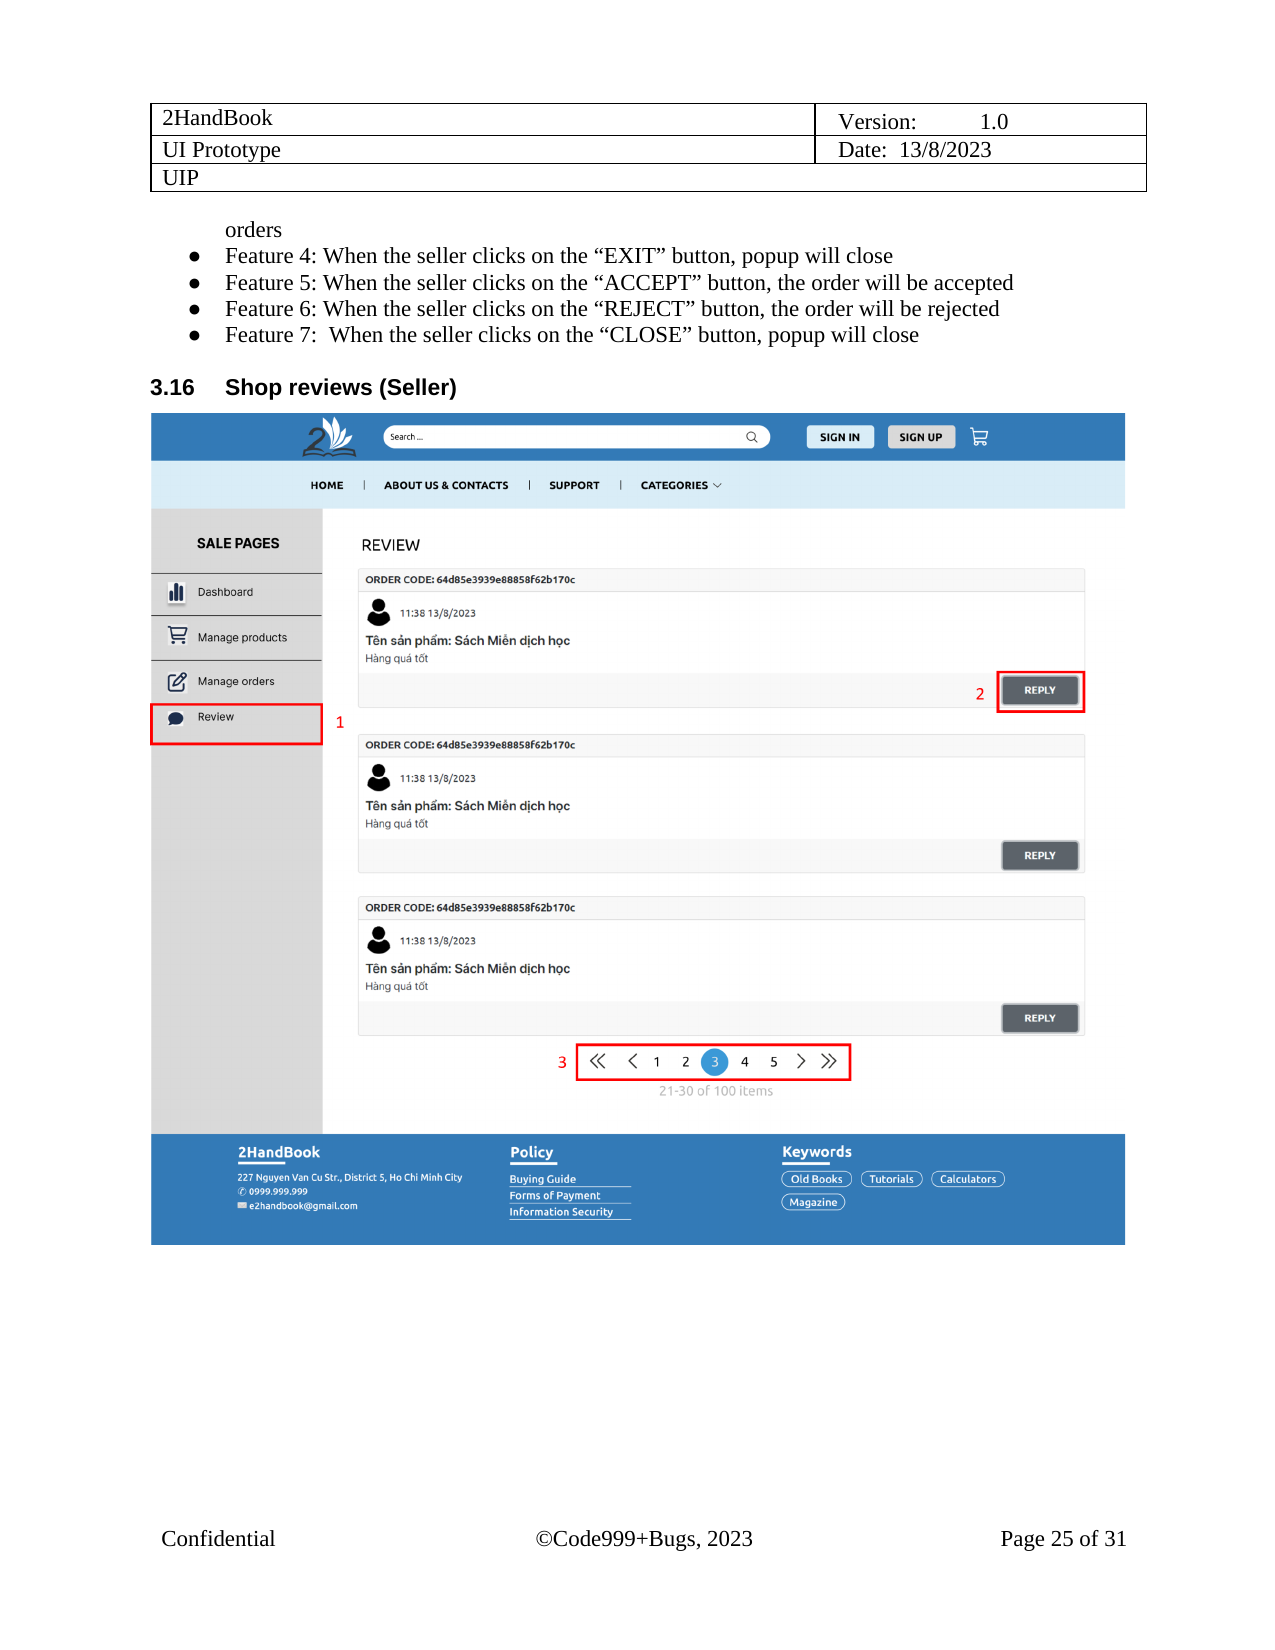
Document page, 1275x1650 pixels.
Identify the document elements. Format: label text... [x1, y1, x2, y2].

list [187, 216, 1125, 242]
list Feature 4: When the seller clicks on the “EXIT” button, popup will close [187, 242, 1125, 269]
list Feature 7: When the seller clicks on the “CLOSE” button, popup will close [187, 322, 1125, 348]
list Feature 5: When the seller clicks on the “ACCEPT” button, the order will be accepted [187, 269, 1125, 295]
list Feature 6: When the seller clicks on the “REJECT” button, the order will be rejected [187, 295, 1125, 322]
subtitle Shop reviews (Seller) [150, 374, 1125, 401]
picture [150, 413, 1125, 1245]
